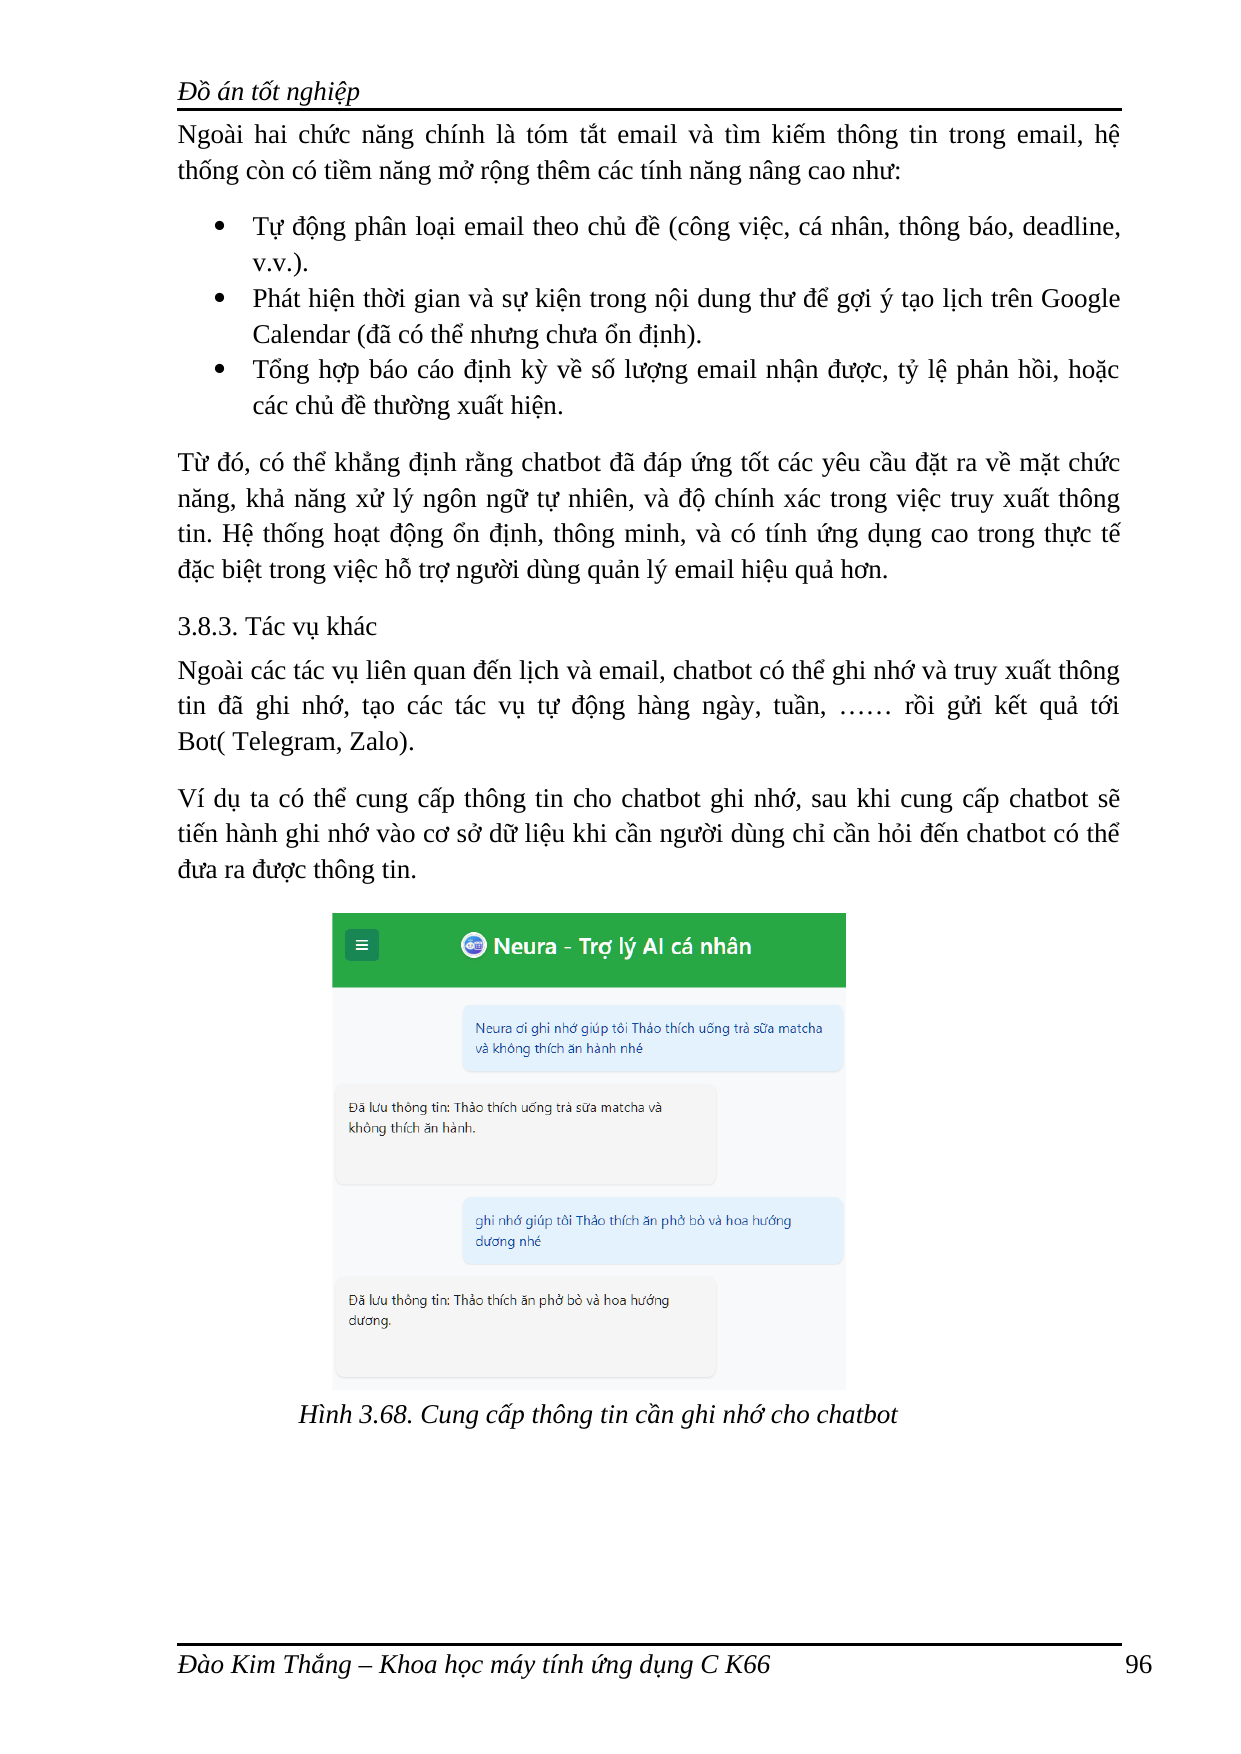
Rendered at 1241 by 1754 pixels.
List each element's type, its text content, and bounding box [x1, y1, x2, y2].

text Từ đó, có thể khẳng định rằng chatbot đã đáp ứng tốt các yêu cầu đặt ra về mặt chức năng, khả năng xử lý ngôn ngữ tự nhiên, và độ chính xác trong việc truy xuất thông tin. Hệ thống hoạt động ổn định, thông minh, và có tính ứng dụng cao trong thực tế đặc biệt trong việc hỗ trợ người dùng quản lý email hiệu quả hơn. [177, 446, 1122, 584]
text Ví dụ ta có thể cung cấp thông tin cho chatbot ghi nhớ, sau khi cung cấp chatbot sẽ tiến hành ghi nhớ vào cơ sở dữ liệu khi cần người dùng chỉ cần hỏi đến chatbot có thể đưa ra được thông tin. [177, 782, 1122, 884]
list Tự động phân loại email theo chủ đề (công việc, cá nhân, thông báo, deadline, v.v.). [215, 210, 1122, 277]
text Ngoài hai chức năng chính là tóm tắt email và tìm kiếm thông tin trong email, hệ thống còn có tiềm năng mở rộng thêm các tính năng nâng cao như: [177, 118, 1122, 185]
picture [332, 913, 846, 1390]
list Phát hiện thời gian và sự kiện trong nội dung thư để gợi ý tạo lịch trên Google Calendar (đã có thể nhưng chưa ổn định). [215, 282, 1122, 349]
list Tổng hợp báo cáo định kỳ về số lượng email nhận được, tỷ lệ phản hồi, hoặc các chủ đề thường xuất hiện. [215, 353, 1122, 421]
subtitle 3.8.3. Tác vụ khác [177, 610, 1122, 641]
text Ngoài các tác vụ liên quan đến lịch và email, chatbot có thể ghi nhớ và truy xuất thông tin đã ghi nhớ, tạo các tác vụ tự động hàng ngày, tuần, …… rồi gửi kết quả tới Bot( Telegram, Zalo). [177, 654, 1122, 756]
